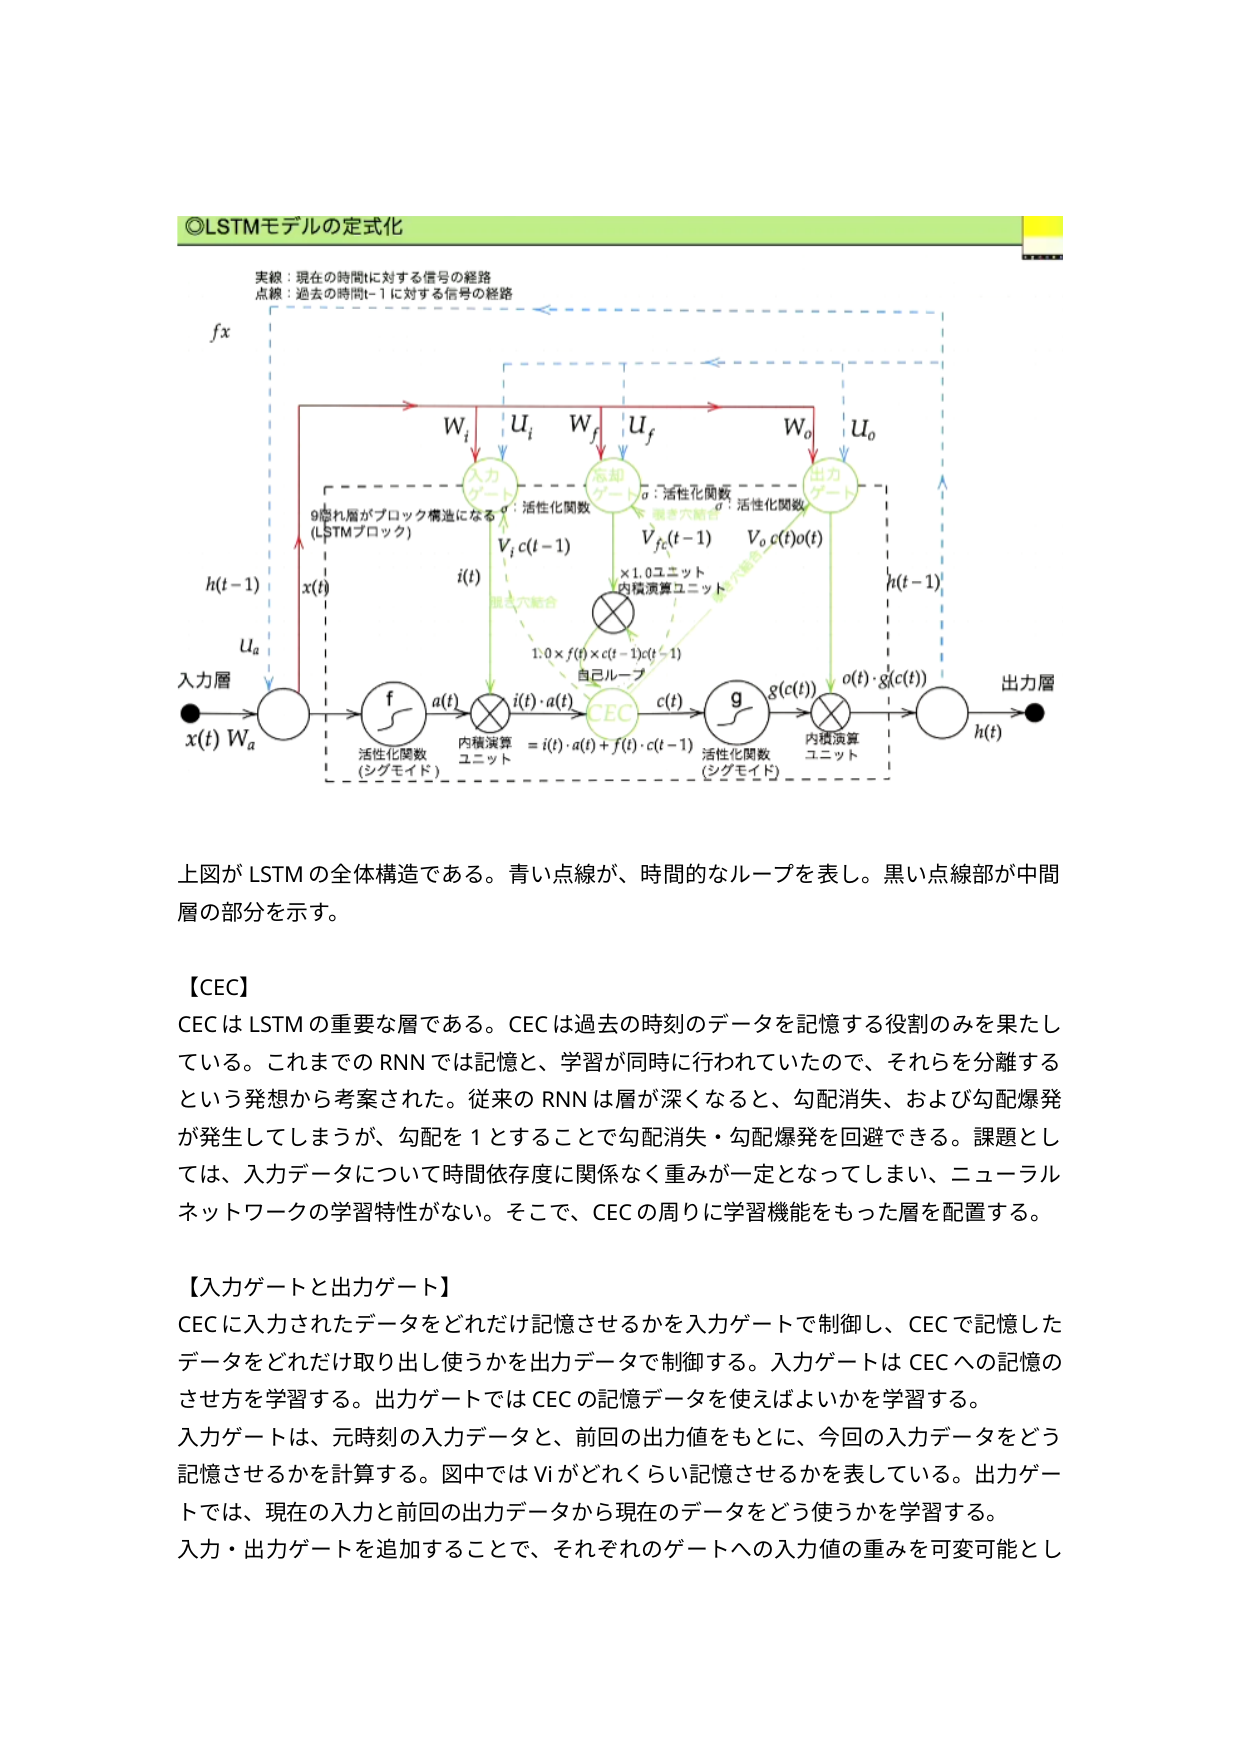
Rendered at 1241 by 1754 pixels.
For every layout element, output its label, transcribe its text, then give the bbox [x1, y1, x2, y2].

text CECに入力されたデータをどれだけ記憶させるかを入力ゲートで制御し、CECで記憶したデータをどれだけ取り出し使うかを出力データで制御する。入力ゲートはCECへの記憶のさせ方を学習する。出力ゲートではCECの記憶データを使えばよいかを学習する。 [177, 1304, 1063, 1417]
text 入力ゲートは、元時刻の入力データと、前回の出力値をもとに、今回の入力データをどう記憶させるかを計算する。図中ではViがどれくらい記憶させるかを表している。出力ゲートでは、現在の入力と前回の出力データから現在のデータをどう使うかを学習する。 [177, 1417, 1063, 1529]
picture [177, 216, 1063, 791]
text 上図がLSTMの全体構造である。青い点線が、時間的なループを表し。黒い点線部が中間層の部分を示す。 [177, 854, 1063, 929]
text CECはLSTMの重要な層である。CECは過去の時刻のデータを記憶する役割のみを果たしている。これまでのRNNでは記憶と、学習が同時に行われていたので、それらを分離するという発想から考案された。従来のRNNは層が深くなると、勾配消失、および勾配爆発が発生してしまうが、勾配を1とすることで勾配消失・勾配爆発を回避できる。課題としては、入力データについて時間依存度に関係なく重みが一定となってしまい、ニューラルネットワークの学習特性がない。そこで、CECの周りに学習機能をもった層を配置する。 [177, 1004, 1063, 1229]
text 【入力ゲートと出力ゲート】 [177, 1267, 1063, 1304]
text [177, 1529, 1063, 1567]
text 【CEC】 [177, 967, 1063, 1004]
